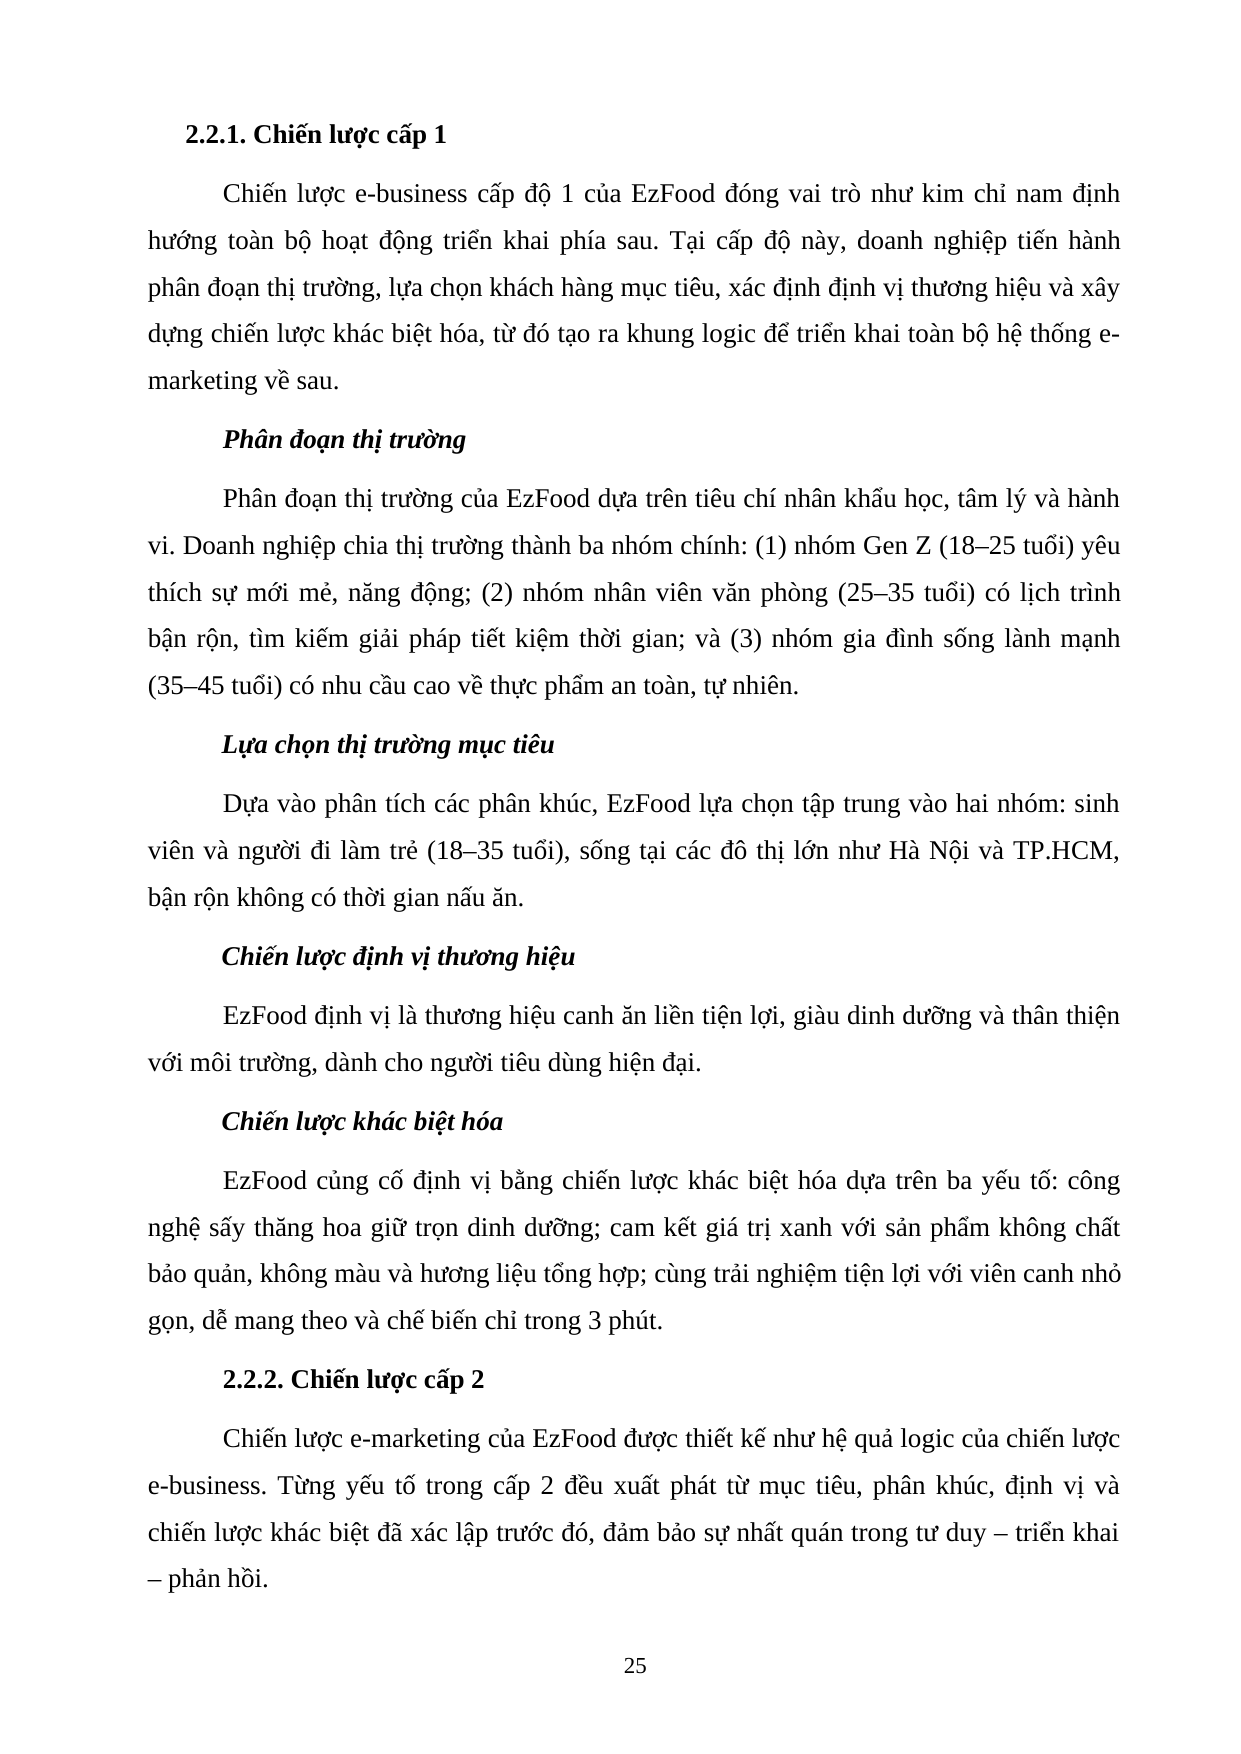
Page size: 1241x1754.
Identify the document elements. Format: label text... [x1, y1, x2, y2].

text Chiến lược định vị thương hiệu [148, 940, 1122, 971]
text Phân đoạn thị trường [148, 423, 1122, 454]
text Chiến lược e-business cấp độ 1 của EzFood đóng vai trò như kim chỉ nam định hướng toàn bộ hoạt động triển khai phía sau. Tại cấp độ này, doanh nghiệp tiến hành phân đoạn thị trường, lựa chọn khách hàng mục tiêu, xác định định vị thương hiệu và xây dựng chiến lược khác biệt hóa, từ đó tạo ra khung logic để triển khai toàn bộ hệ thống e-marketing về sau. [148, 177, 1122, 395]
text EzFood củng cố định vị bằng chiến lược khác biệt hóa dựa trên ba yếu tố: công nghệ sấy thăng hoa giữ trọn dinh dưỡng; cam kết giá trị xanh với sản phẩm không chất bảo quản, không màu và hương liệu tổng hợp; cùng trải nghiệm tiện lợi với viên canh nhỏ gọn, dễ mang theo và chế biến chỉ trong 3 phút. [148, 1164, 1122, 1335]
text Chiến lược e-marketing của EzFood được thiết kế như hệ quả logic của chiến lược e-business. Từng yếu tố trong cấp 2 đều xuất phát từ mục tiêu, phân khúc, định vị và chiến lược khác biệt đã xác lập trước đó, đảm bảo sự nhất quán trong tư duy – triển khai – phản hồi. [148, 1422, 1122, 1593]
text Phân đoạn thị trường của EzFood dựa trên tiêu chí nhân khẩu học, tâm lý và hành vi. Doanh nghiệp chia thị trường thành ba nhóm chính: (1) nhóm Gen Z (18–25 tuổi) yêu thích sự mới mẻ, năng động; (2) nhóm nhân viên văn phòng (25–35 tuổi) có lịch trình bận rộn, tìm kiếm giải pháp tiết kiệm thời gian; và (3) nhóm gia đình sống lành mạnh (35–45 tuổi) có nhu cầu cao về thực phẩm an toàn, tự nhiên. [148, 482, 1122, 700]
text Lựa chọn thị trường mục tiêu [148, 728, 1122, 759]
subtitle 2.2.1. Chiến lược cấp 1 [185, 118, 1122, 149]
subtitle 2.2.2. Chiến lược cấp 2 [223, 1363, 1122, 1394]
text Chiến lược khác biệt hóa [148, 1105, 1122, 1136]
text EzFood định vị là thương hiệu canh ăn liền tiện lợi, giàu dinh dưỡng và thân thiện với môi trường, dành cho người tiêu dùng hiện đại. [148, 999, 1122, 1077]
text Dựa vào phân tích các phân khúc, EzFood lựa chọn tập trung vào hai nhóm: sinh viên và người đi làm trẻ (18–35 tuổi), sống tại các đô thị lớn như Hà Nội và TP.HCM, bận rộn không có thời gian nấu ăn. [148, 787, 1122, 912]
